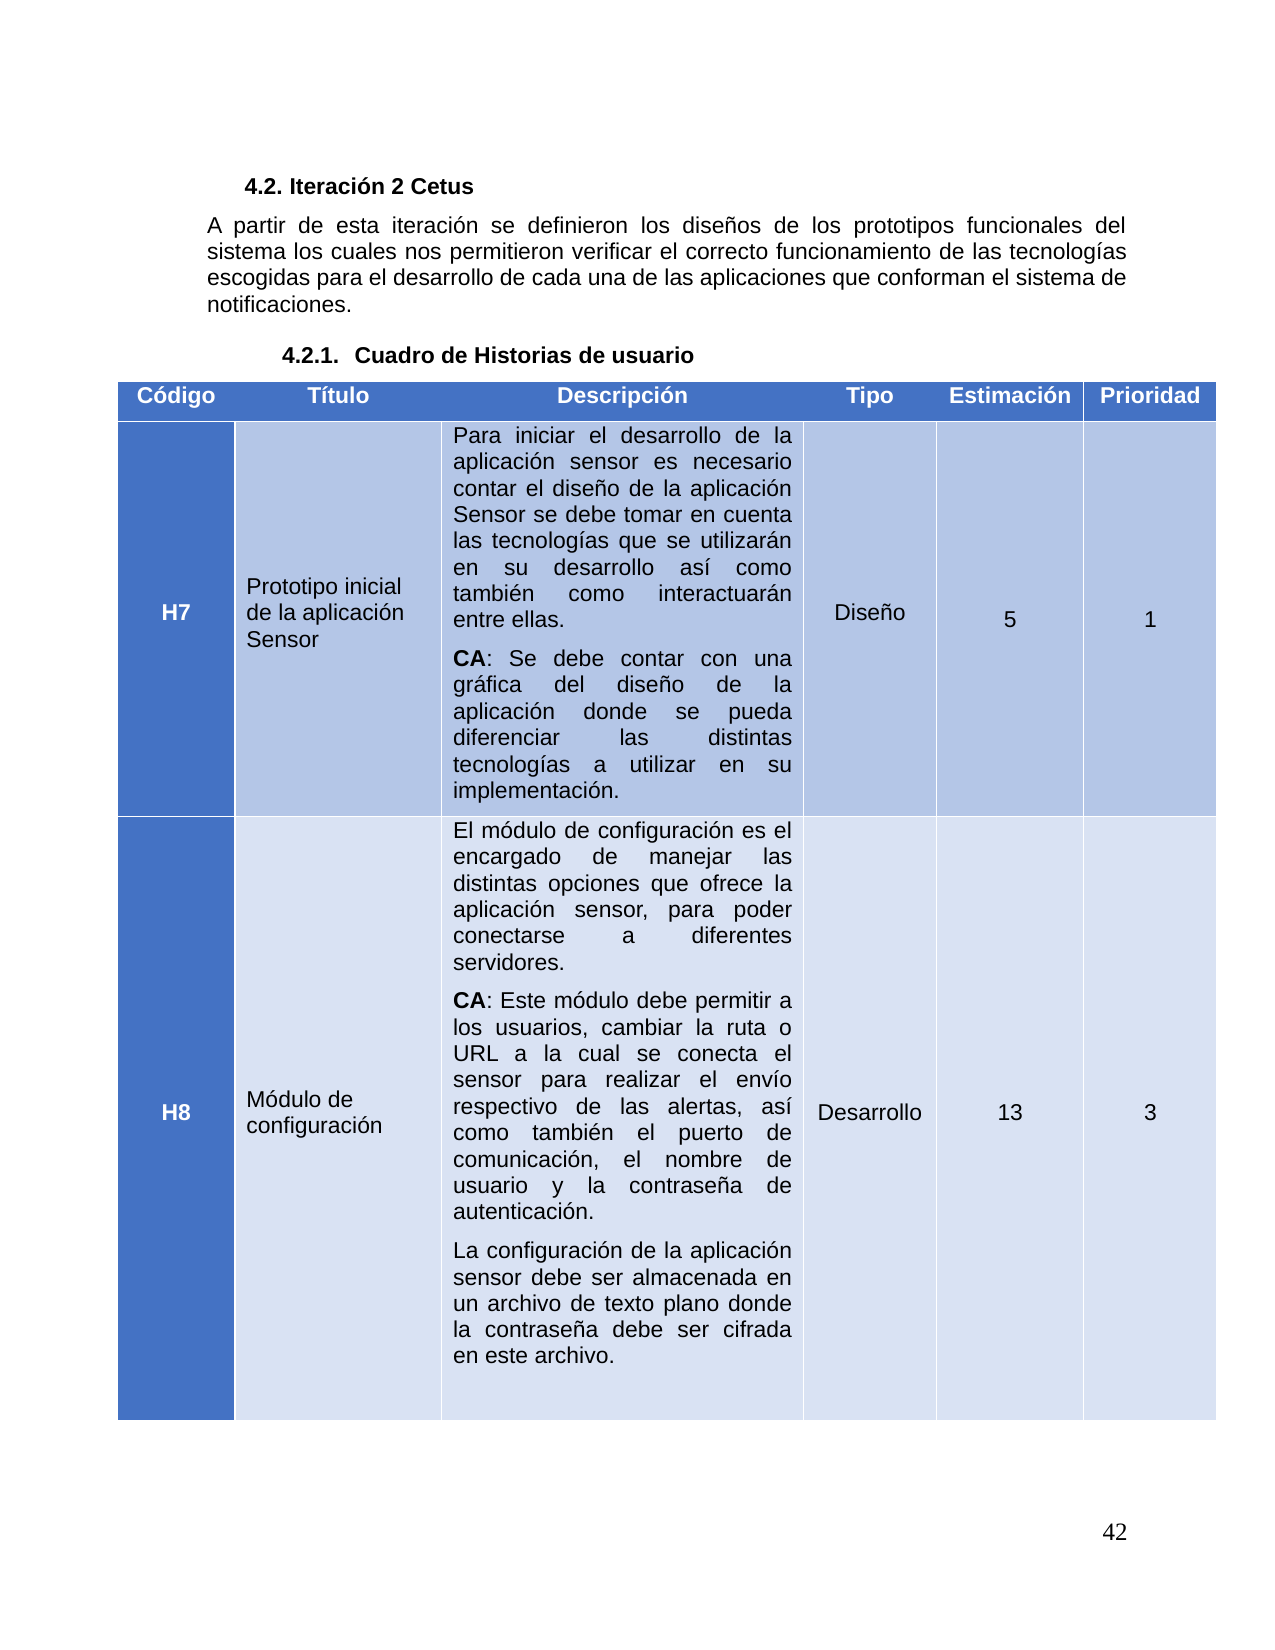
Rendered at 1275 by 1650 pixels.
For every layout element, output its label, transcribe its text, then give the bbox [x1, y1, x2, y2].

table_header Código [118, 382, 235, 421]
table_cell 5 [937, 422, 1083, 816]
text A partir de esta iteración se definieron los diseños de los prototipos funcionales del sistema los cuales nos permitieron verificar el correcto funcionamiento de las tecnologías escogidas para el desarrollo de cada una de las aplicaciones que conforman el sistema de notificaciones. [207, 212, 1127, 317]
table_cell 13 [937, 817, 1083, 1420]
table_cell H7 [118, 422, 234, 816]
subtitle Iteración 2 Cetus [244, 173, 1127, 199]
table_header Descripción [442, 382, 803, 421]
table_header Título [235, 382, 442, 421]
table_header Tipo [803, 382, 936, 421]
table_header Estimación [936, 382, 1083, 421]
table_cell Para iniciar el desarrollo de la aplicación sensor es necesario contar el diseño de la aplicación Sensor se debe tomar en cuenta las tecnologías que se utilizarán en su desarrollo así como también como interactuarán entre ellas. CA: Se debe contar con una gráfica del diseño de la aplicación donde se pueda diferenciar las distintas tecnologías a utilizar en su implementación. [442, 422, 803, 816]
table_cell Diseño [804, 422, 936, 816]
table_cell Módulo de configuración [236, 817, 441, 1420]
table_header Prioridad [1084, 382, 1216, 421]
table_cell 1 [1084, 422, 1216, 816]
table_cell Desarrollo [804, 817, 936, 1420]
table_cell H8 [118, 817, 234, 1420]
table_cell 3 [1084, 817, 1216, 1420]
subtitle Cuadro de Historias de usuario [282, 342, 1127, 368]
table_cell Prototipo inicial de la aplicación Sensor [236, 422, 441, 816]
table_cell El módulo de configuración es el encargado de manejar las distintas opciones que ofrece la aplicación sensor, para poder conectarse a diferentes servidores. CA: Este módulo debe permitir a los usuarios, cambiar la ruta o URL a la cual se conecta el sensor para realizar el envío respectivo de las alertas, así como también el puerto de comunicación, el nombre de usuario y la contraseña de autenticación. La configuración de la aplicación sensor debe ser almacenada en un archivo de texto plano donde la contraseña debe ser cifrada en este archivo. [442, 817, 803, 1420]
